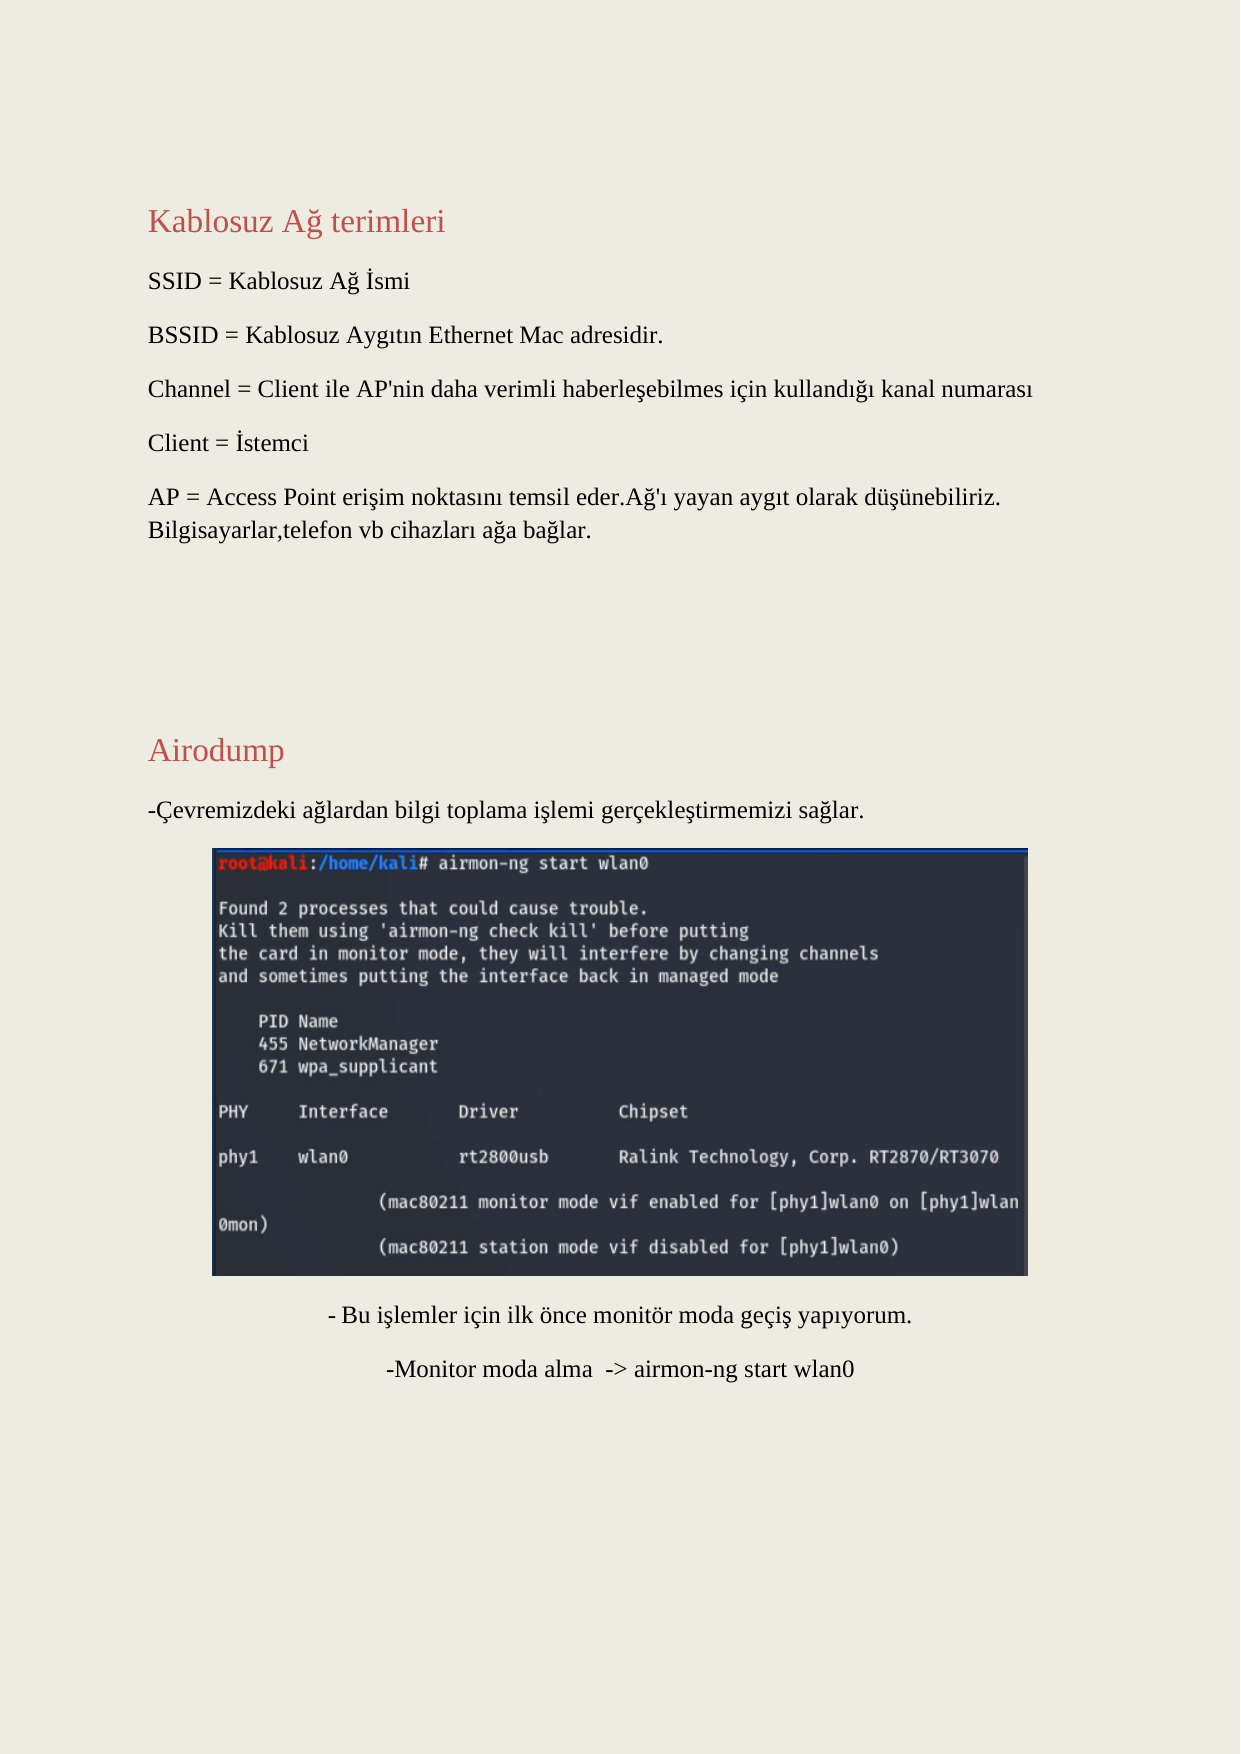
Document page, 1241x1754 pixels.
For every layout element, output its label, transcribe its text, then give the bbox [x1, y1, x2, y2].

text Client = İstemci [148, 428, 1093, 457]
text BSSID = Kablosuz Aygıtın Ethernet Mac adresidir. [148, 320, 1093, 349]
text Airodump [148, 730, 1093, 768]
text -Çevremizdeki ağlardan bilgi toplama işlemi gerçekleştirmemizi sağlar. [148, 795, 1093, 824]
text AP = Access Point erişim noktasını temsil eder.Ağ'ı yayan aygıt olarak düşünebiliriz. Bilgisayarlar,telefon vb cihazları ağa bağlar. [148, 482, 1093, 543]
text - Bu işlemler için ilk önce monitör moda geçiş yapıyorum. [148, 1300, 1093, 1329]
text Channel = Client ile AP'nin daha verimli haberleşebilmes için kullandığı kanal numarası [148, 374, 1093, 403]
text SSID = Kablosuz Ağ İsmi [148, 266, 1093, 295]
picture [212, 848, 1028, 1276]
text Kablosuz Ağ terimleri [148, 201, 1093, 240]
text -Monitor moda alma -> airmon-ng start wlan0 [148, 1354, 1093, 1383]
